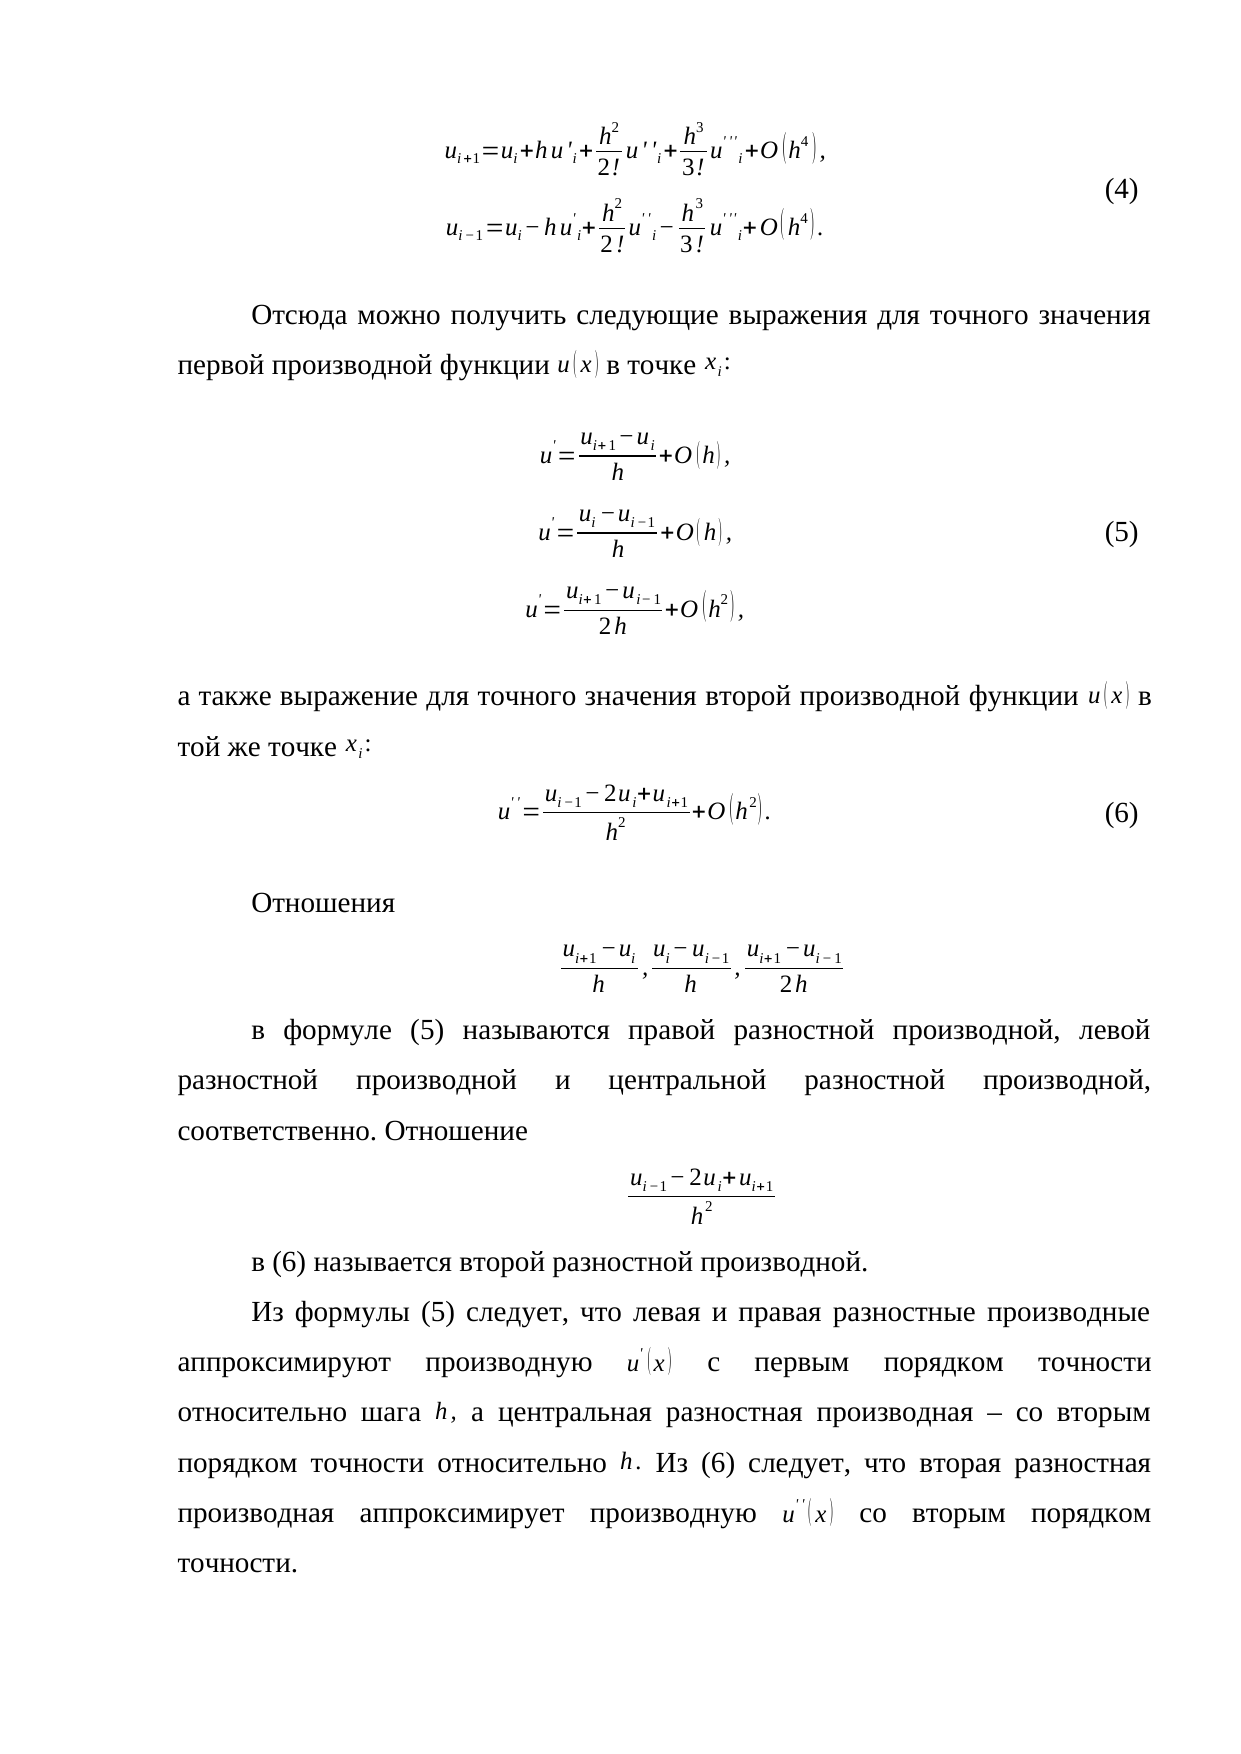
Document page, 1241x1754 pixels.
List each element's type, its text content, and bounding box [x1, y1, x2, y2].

table_header (5) [1093, 423, 1151, 653]
text Из формулы (5) следует, что левая и правая разностные производные аппроксимируют производную с первым порядком точности относительно шага а центральная разностная производная – со вторым порядком точности относительно Из (6) следует, что вторая разностная производная аппроксимирует производную со вторым порядком точности. [177, 1294, 1152, 1579]
table_header [177, 118, 1092, 272]
table_header [177, 779, 1092, 860]
text в (6) называется второй разностной производной. [177, 1244, 1152, 1277]
table_header (6) [1093, 779, 1151, 860]
text в формуле (5) называются правой разностной производной, левой разностной производной и центральной разностной производной, соответственно. Отношение [177, 1012, 1152, 1146]
text Отношения [177, 885, 1152, 918]
table_header (4) [1093, 118, 1151, 272]
text а также выражение для точного значения второй производной функции в той же точке [177, 678, 1152, 762]
text Отсюда можно получить следующие выражения для точного значения первой производной функции в точке [177, 297, 1152, 381]
table_header [177, 423, 1092, 653]
